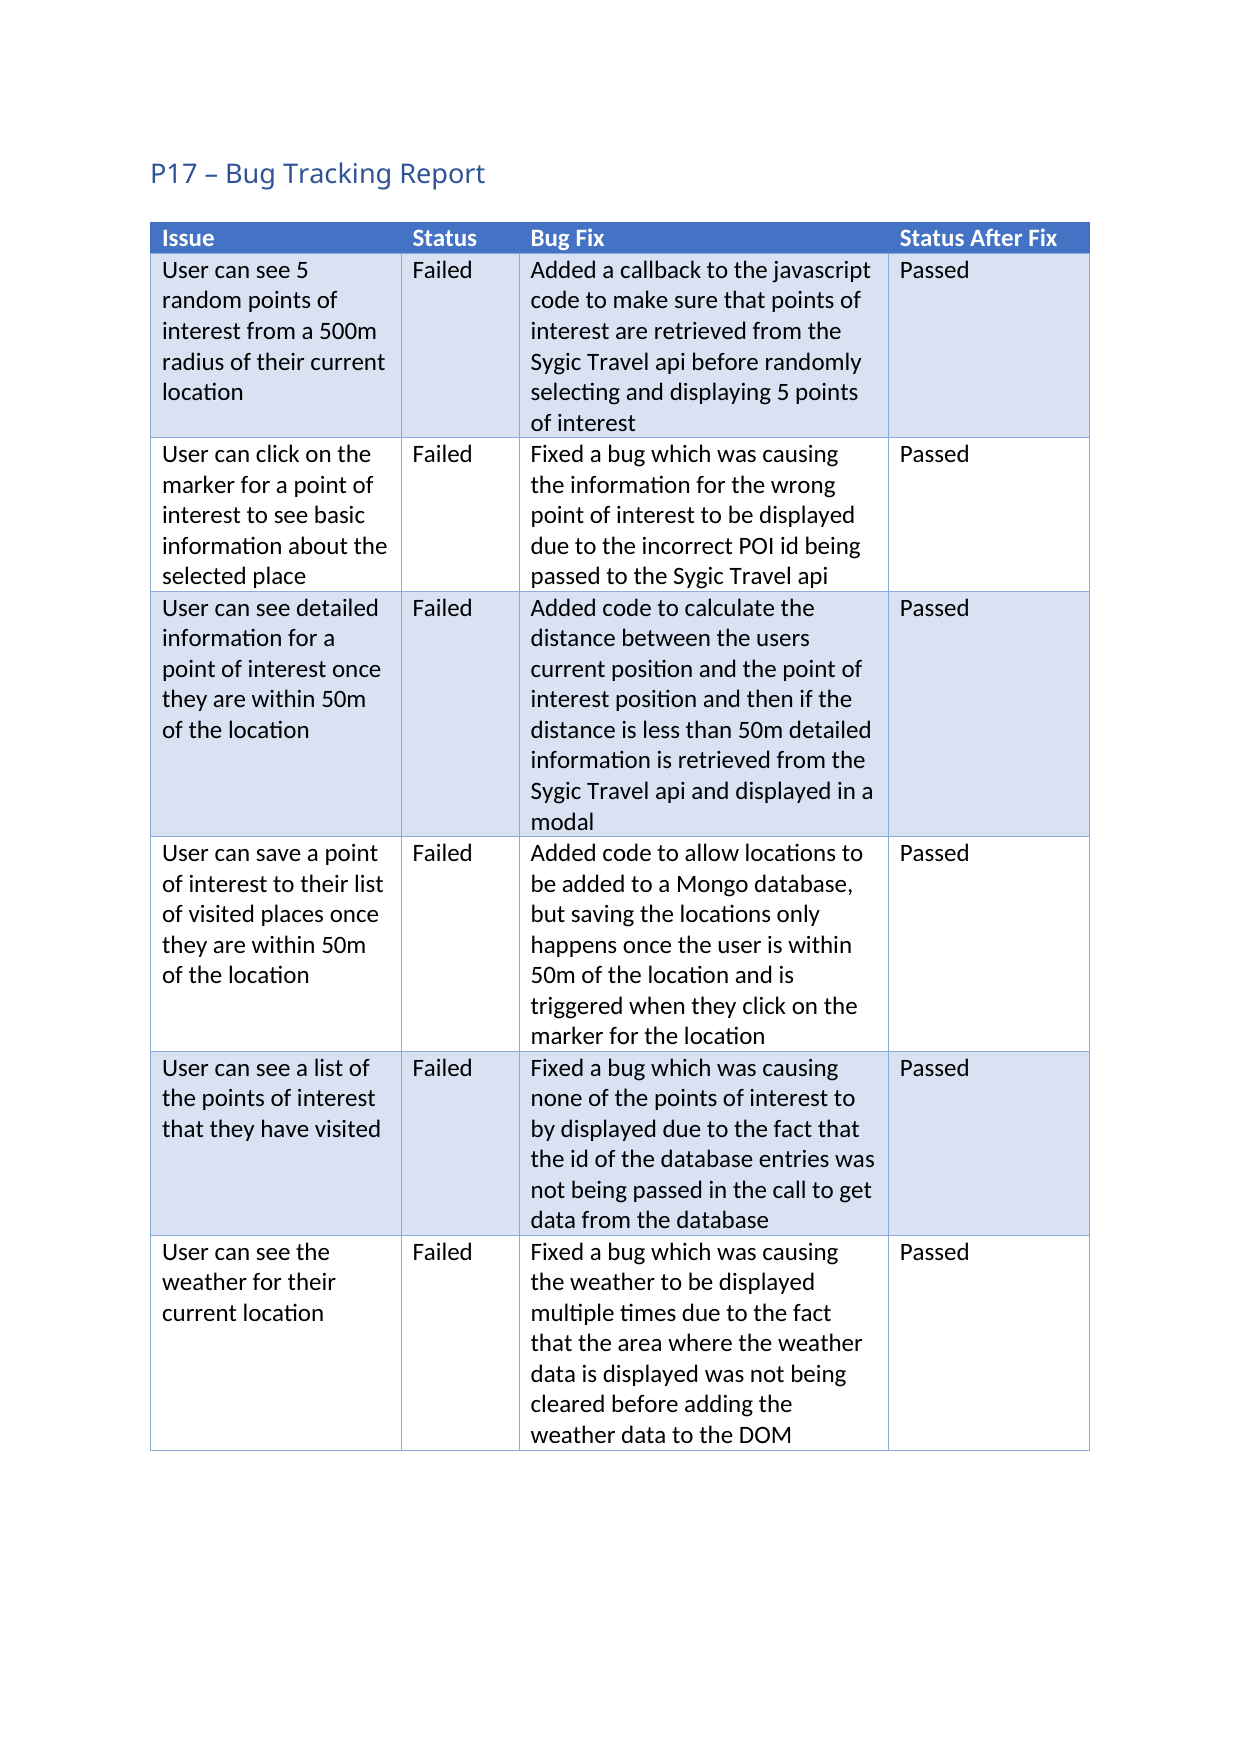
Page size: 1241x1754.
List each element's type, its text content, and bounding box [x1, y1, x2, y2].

table_cell User can see detailed information for a point of interest once they are within 50m of the location [151, 592, 401, 836]
table_cell Added code to calculate the distance between the users current position and the point of interest position and then if the distance is less than 50m detailed information is retrieved from the Sygic Travel api and displayed in a modal [520, 592, 888, 836]
table_cell Passed [889, 254, 1089, 437]
table_cell Fixed a bug which was causing none of the points of interest to by displayed due to the fact that the id of the database entries was not being passed in the call to get data from the database [520, 1052, 888, 1235]
table_cell Passed [889, 837, 1089, 1051]
table_cell Passed [889, 438, 1089, 591]
table_cell Failed [402, 438, 519, 591]
table_cell Passed [889, 1236, 1089, 1450]
table_cell User can save a point of interest to their list of visited places once they are within 50m of the location [151, 837, 401, 1051]
table_cell Fixed a bug which was causing the information for the wrong point of interest to be displayed due to the incorrect POI id being passed to the Sygic Travel api [520, 438, 888, 591]
table_cell Fixed a bug which was causing the weather to be displayed multiple times due to the fact that the area where the weather data is displayed was not being cleared before adding the weather data to the DOM [520, 1236, 888, 1450]
table_header Status After Fix [889, 223, 1089, 253]
table_cell Failed [402, 254, 519, 437]
table_header Issue [151, 223, 401, 253]
table_cell Failed [402, 837, 519, 1051]
table_cell Failed [402, 1052, 519, 1235]
table_cell User can click on the marker for a point of interest to see basic information about the selected place [151, 438, 401, 591]
table_cell Added code to allow locations to be added to a Mongo database, but saving the locations only happens once the user is within 50m of the location and is triggered when they click on the marker for the location [520, 837, 888, 1051]
table_header Bug Fix [520, 223, 888, 253]
table_cell User can see the weather for their current location [151, 1236, 401, 1450]
table_cell Passed [889, 592, 1089, 836]
table_cell Added a callback to the javascript code to make sure that points of interest are retrieved from the Sygic Travel api before randomly selecting and displaying 5 points of interest [520, 254, 888, 437]
table_cell User can see 5 random points of interest from a 500m radius of their current location [151, 254, 401, 437]
table_cell Failed [402, 592, 519, 836]
table_cell Failed [402, 1236, 519, 1450]
table_cell Passed [889, 1052, 1089, 1235]
table_header Status [402, 223, 519, 253]
subtitle P17 – Bug Tracking Report [150, 154, 1090, 191]
table_cell User can see a list of the points of interest that they have visited [151, 1052, 401, 1235]
